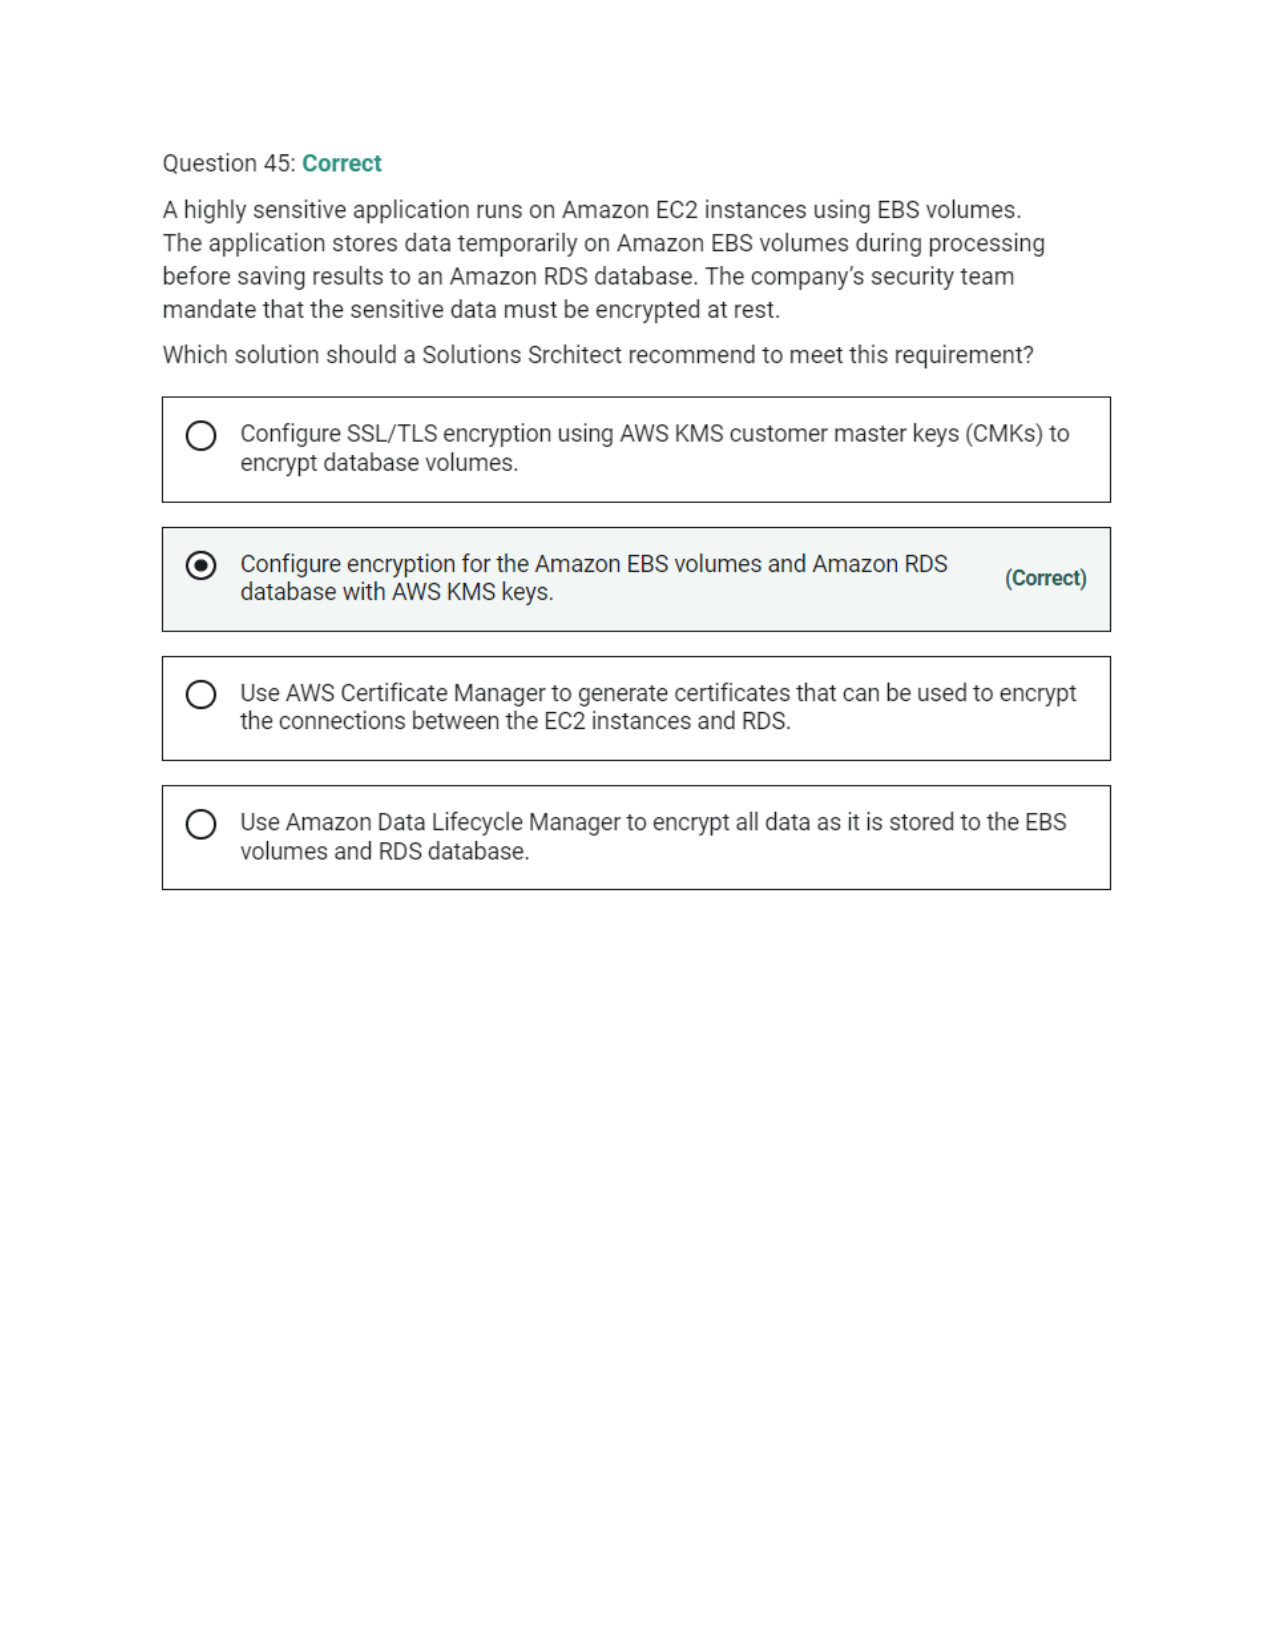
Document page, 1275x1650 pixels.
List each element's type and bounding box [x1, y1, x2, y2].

picture [150, 150, 1125, 901]
